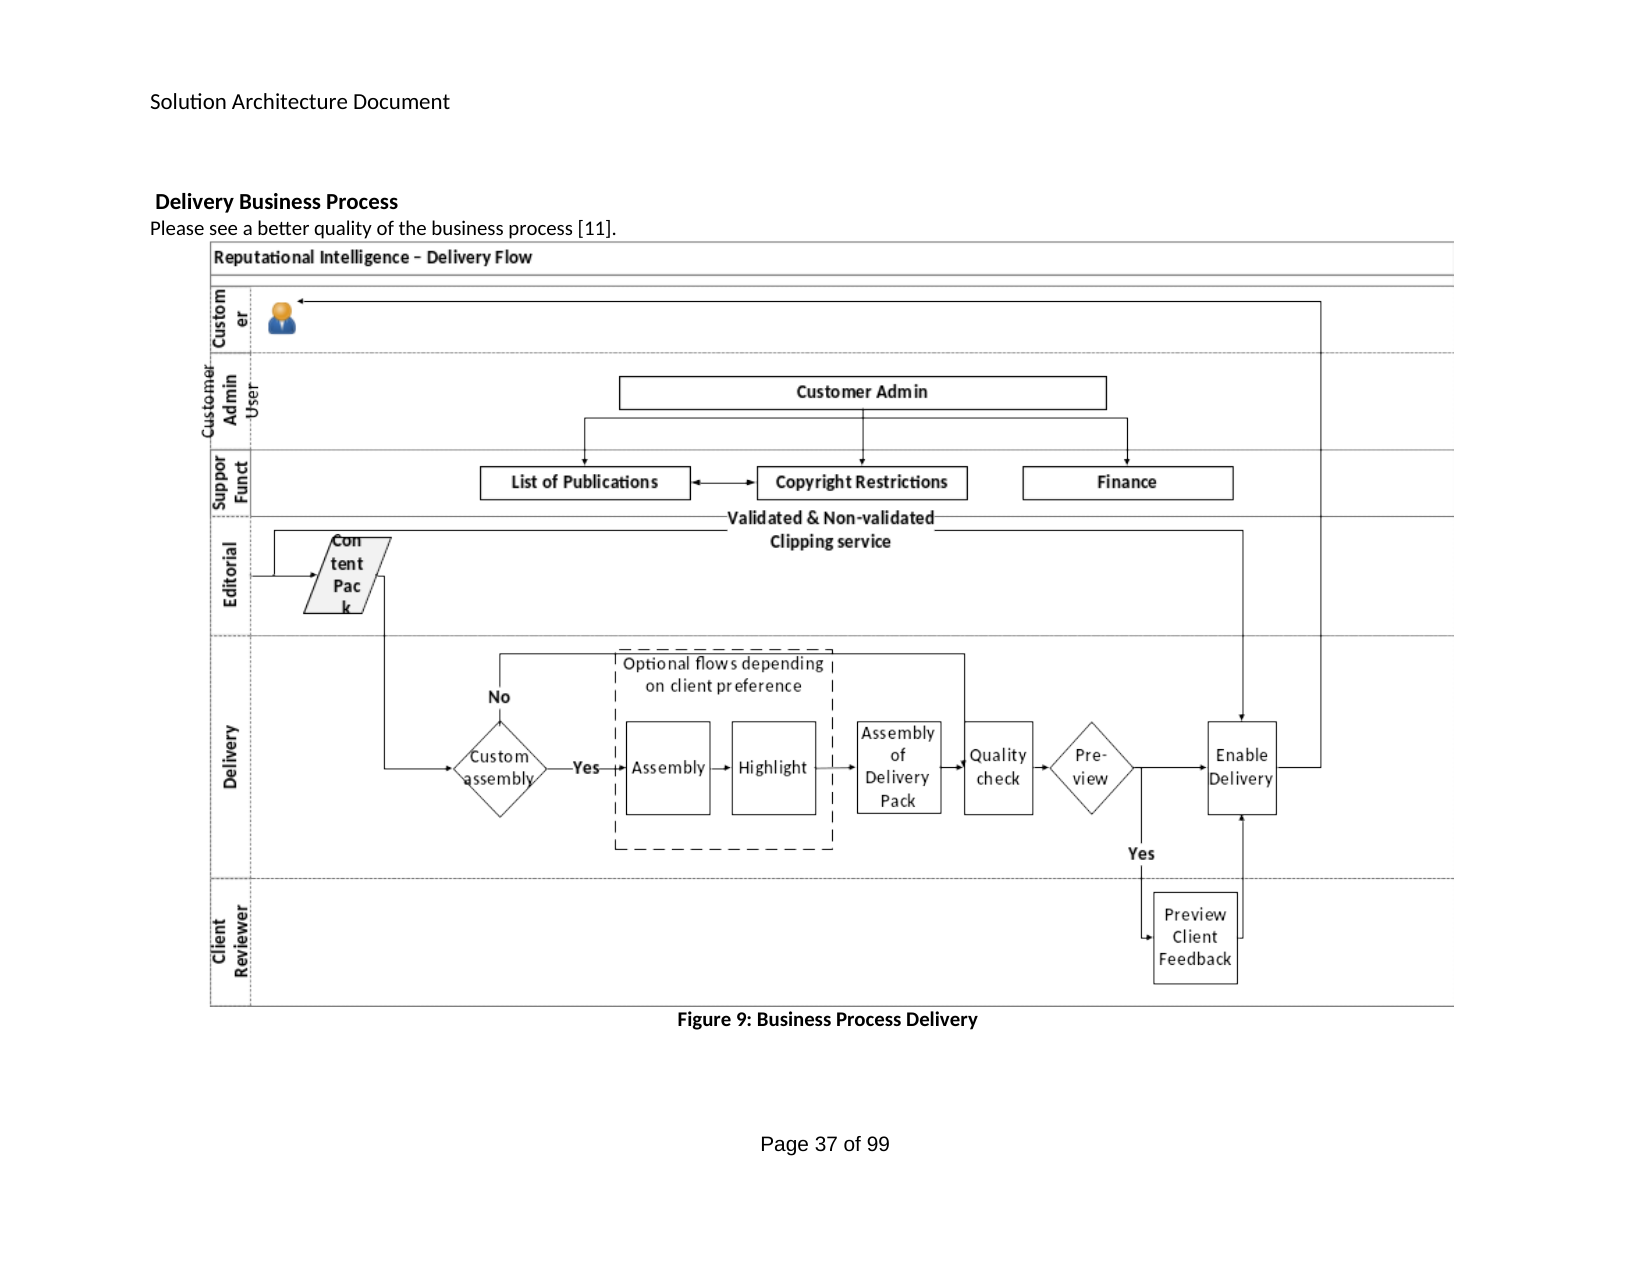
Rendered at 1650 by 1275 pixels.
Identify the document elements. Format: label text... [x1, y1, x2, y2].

text Figure 9: Business Process Delivery [150, 1007, 1500, 1032]
text Delivery Business Process [150, 187, 1500, 216]
text Please see a better quality of the business process [11]. [150, 216, 1500, 241]
